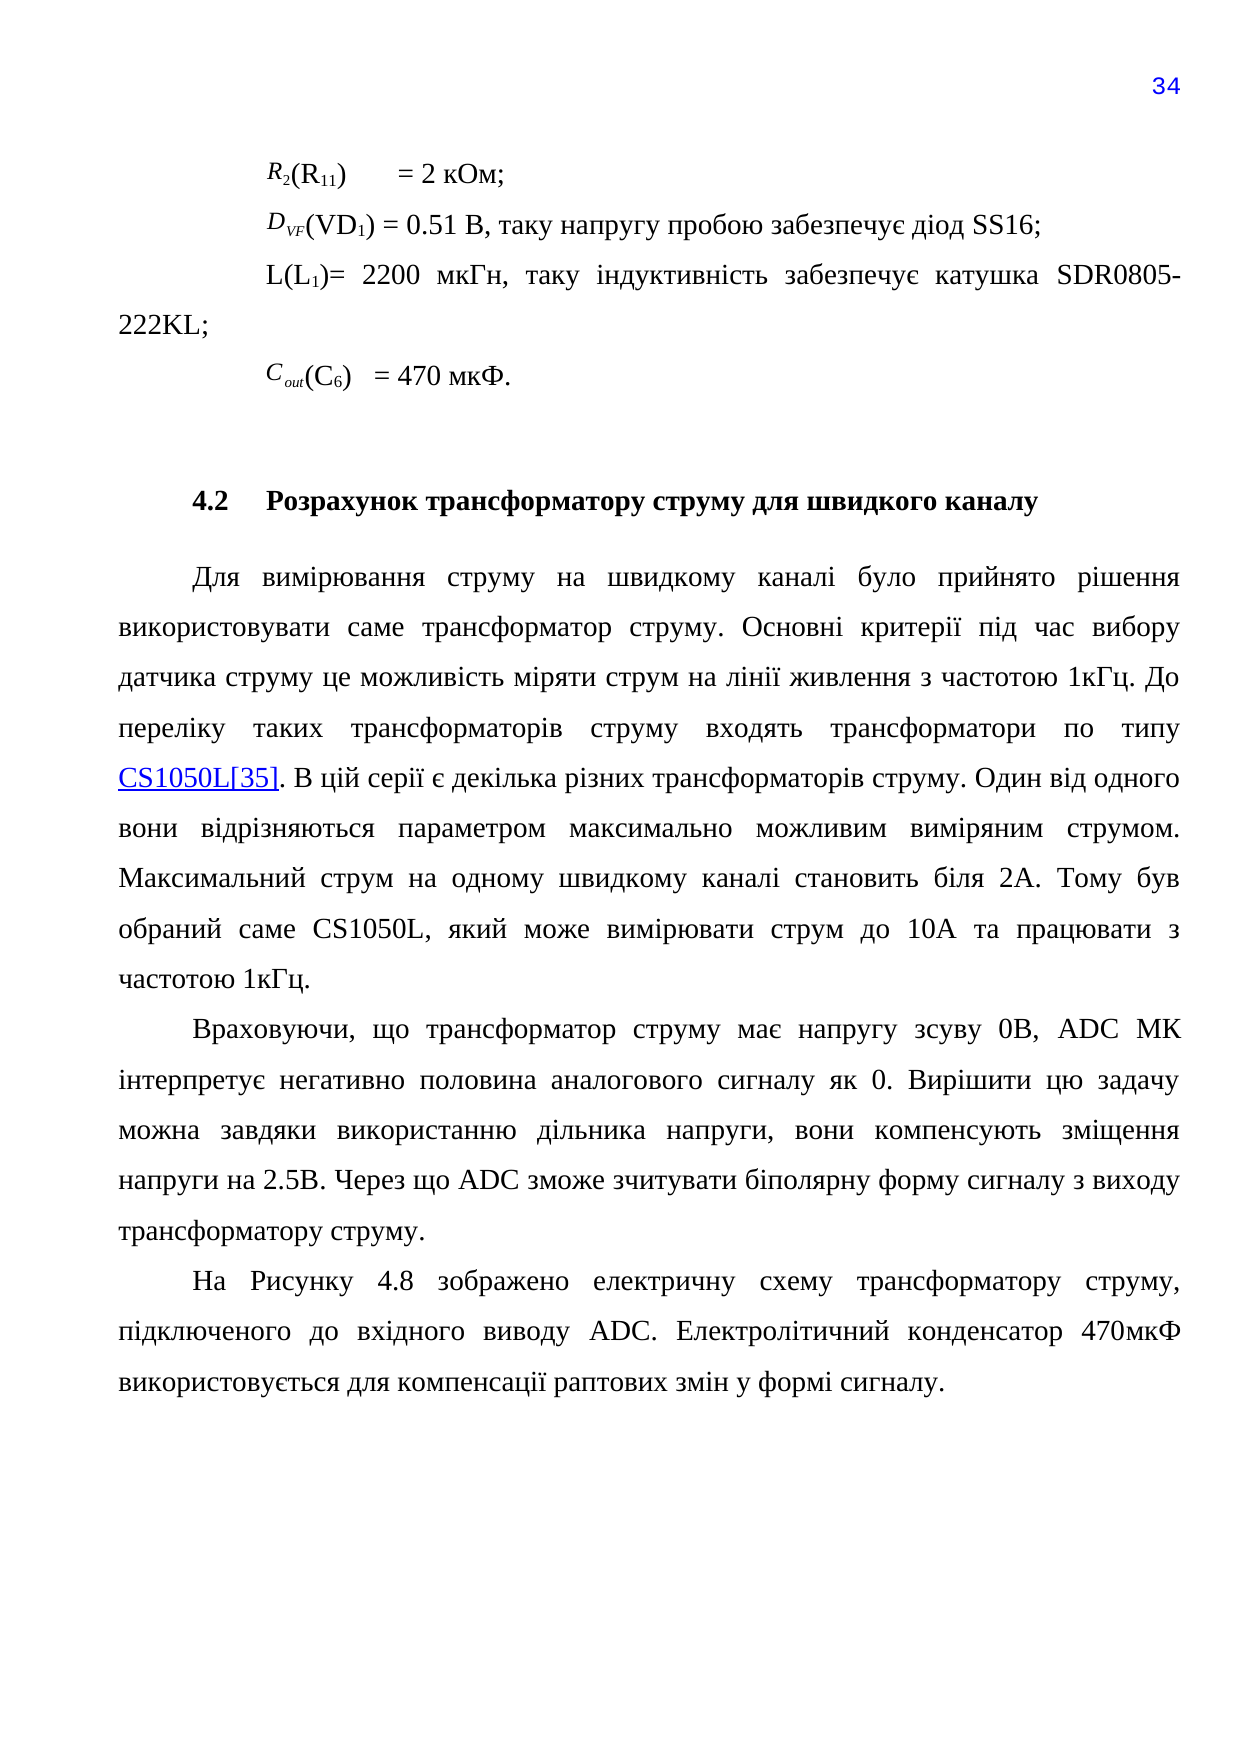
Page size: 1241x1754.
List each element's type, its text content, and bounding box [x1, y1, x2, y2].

text (R11) = 2 кОм; [192, 157, 1181, 190]
subtitle Розрахунок трансформатору струму для швидкого каналу [192, 483, 1181, 517]
text L(L1)= 2200 мкГн, таку індуктивність забезпечує катушка SDR0805-222KL; [118, 257, 1181, 341]
text (C6) = 470 мкФ. [192, 358, 1181, 391]
text На Рисунку 4.8 зображено електричну схему трансформатору струму, підключеного до вхідного виводу ADC. Електролітичний конденсатор 470мкФ використовується для компенсації раптових змін у формі сигналу. [118, 1263, 1181, 1397]
text Враховуючи, що трансформатор струму має напругу зсуву 0В, ADC МК інтерпретує негативно половина аналогового сигналу як 0. Вирішити цю задачу можна завдяки використанню дільника напруги, вони компенсують зміщення напруги на 2.5В. Через що ADC зможе зчитувати біполярну форму сигналу з виходу трансформатору струму. [118, 1012, 1181, 1246]
text Для вимірювання струму на швидкому каналі було прийнято рішення використовувати саме трансформатор струму. Основні критерії під час вибору датчика струму це можливість міряти струм на лінії живлення з частотою 1кГц. До переліку таких трансформаторів струму входять трансформатори по типу CS1050L[35]. В цій серії є декілька різних трансформаторів струму. Один від одного вони відрізняються параметром максимально можливим виміряним струмом. Максимальний струм на одному швидкому каналі становить біля 2А. Тому був обраний саме CS1050L, який може вимірювати струм до 10А та працювати з частотою 1кГц. [118, 559, 1181, 995]
text (VD1) = 0.51 В, таку напругу пробою забезпечує діод SS16; [192, 207, 1181, 240]
